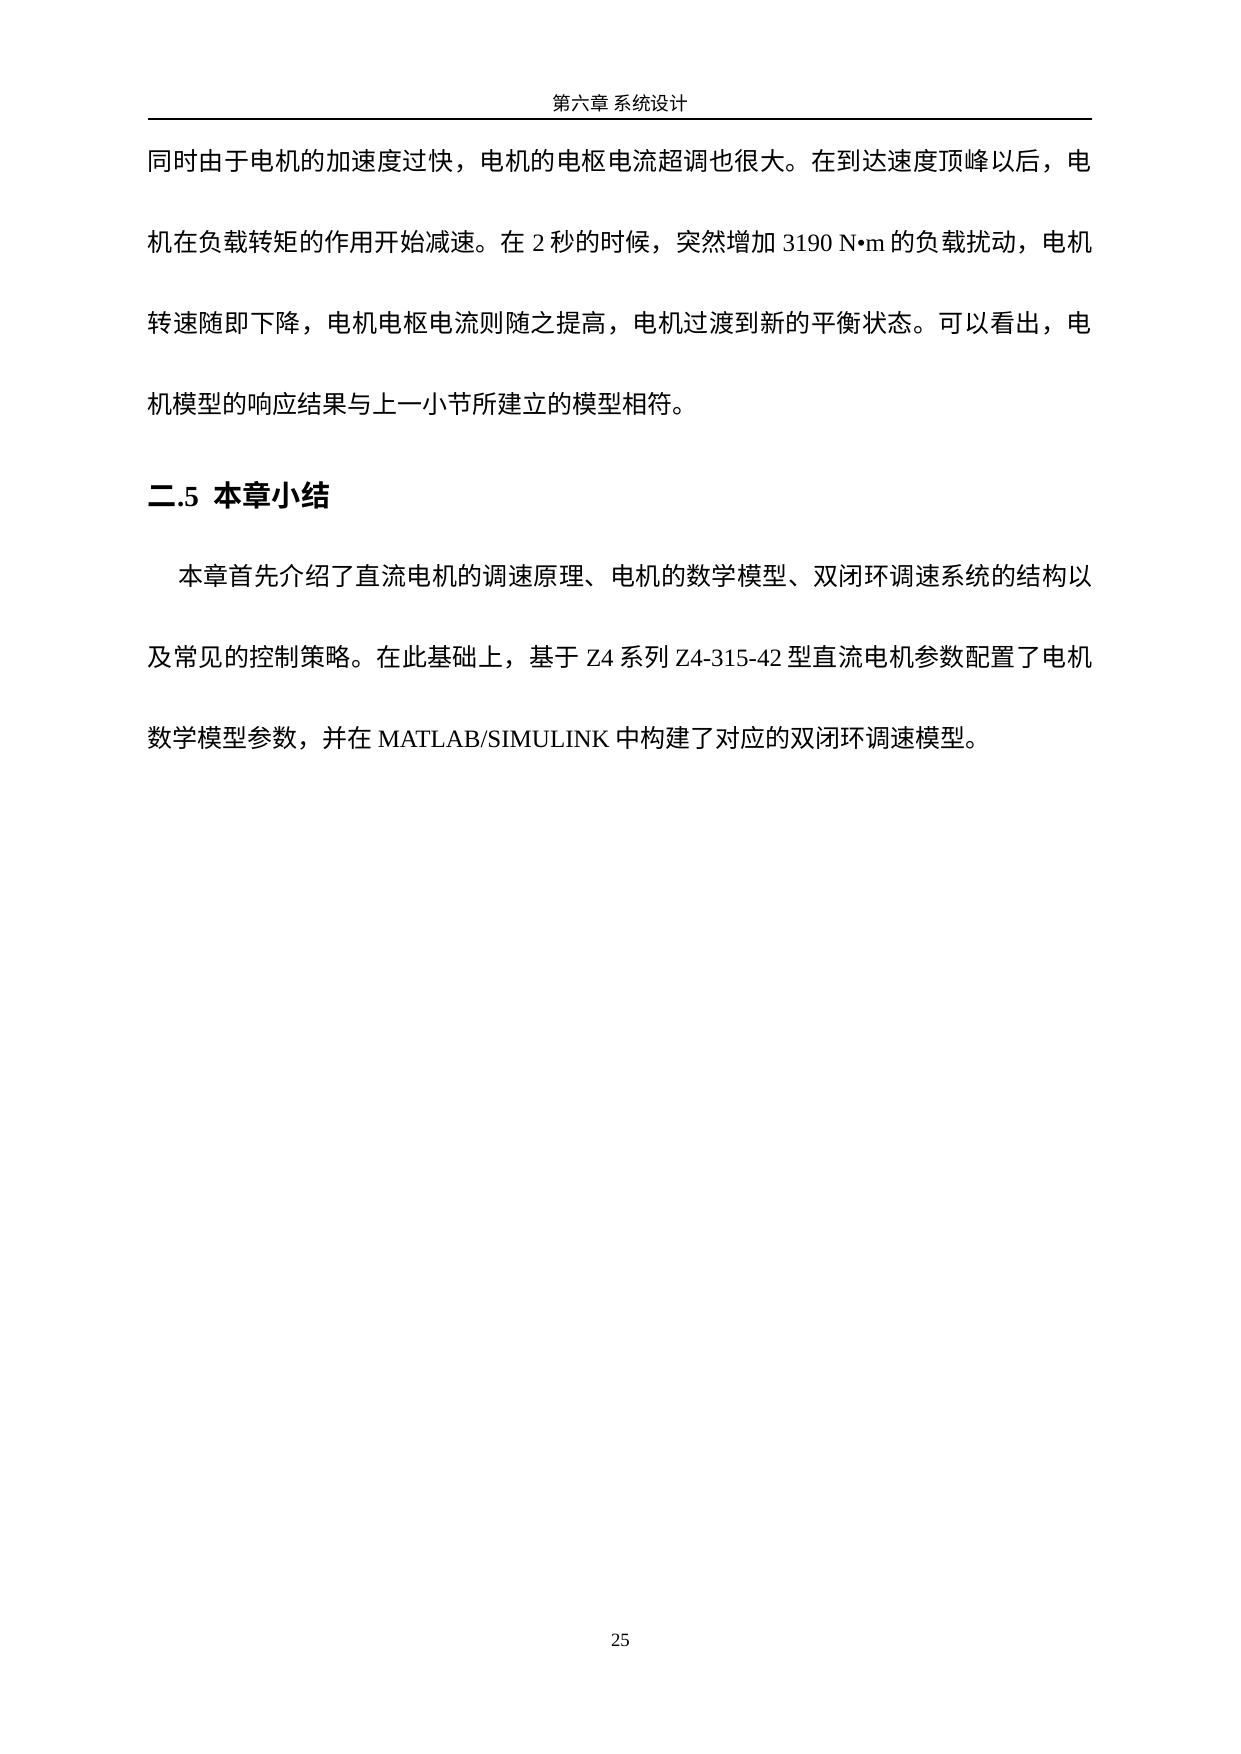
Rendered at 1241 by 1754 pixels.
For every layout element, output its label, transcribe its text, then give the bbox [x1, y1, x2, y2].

subtitle 本章小结 [148, 461, 1092, 526]
text 本章首先介绍了直流电机的调速原理、电机的数学模型、双闭环调速系统的结构以及常见的控制策略。在此基础上，基于Z4系列Z4-315-42型直流电机参数配置了电机数学模型参数，并在MATLAB/SIMULINK中构建了对应的双闭环调速模型。 [148, 542, 1092, 769]
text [148, 127, 1092, 436]
